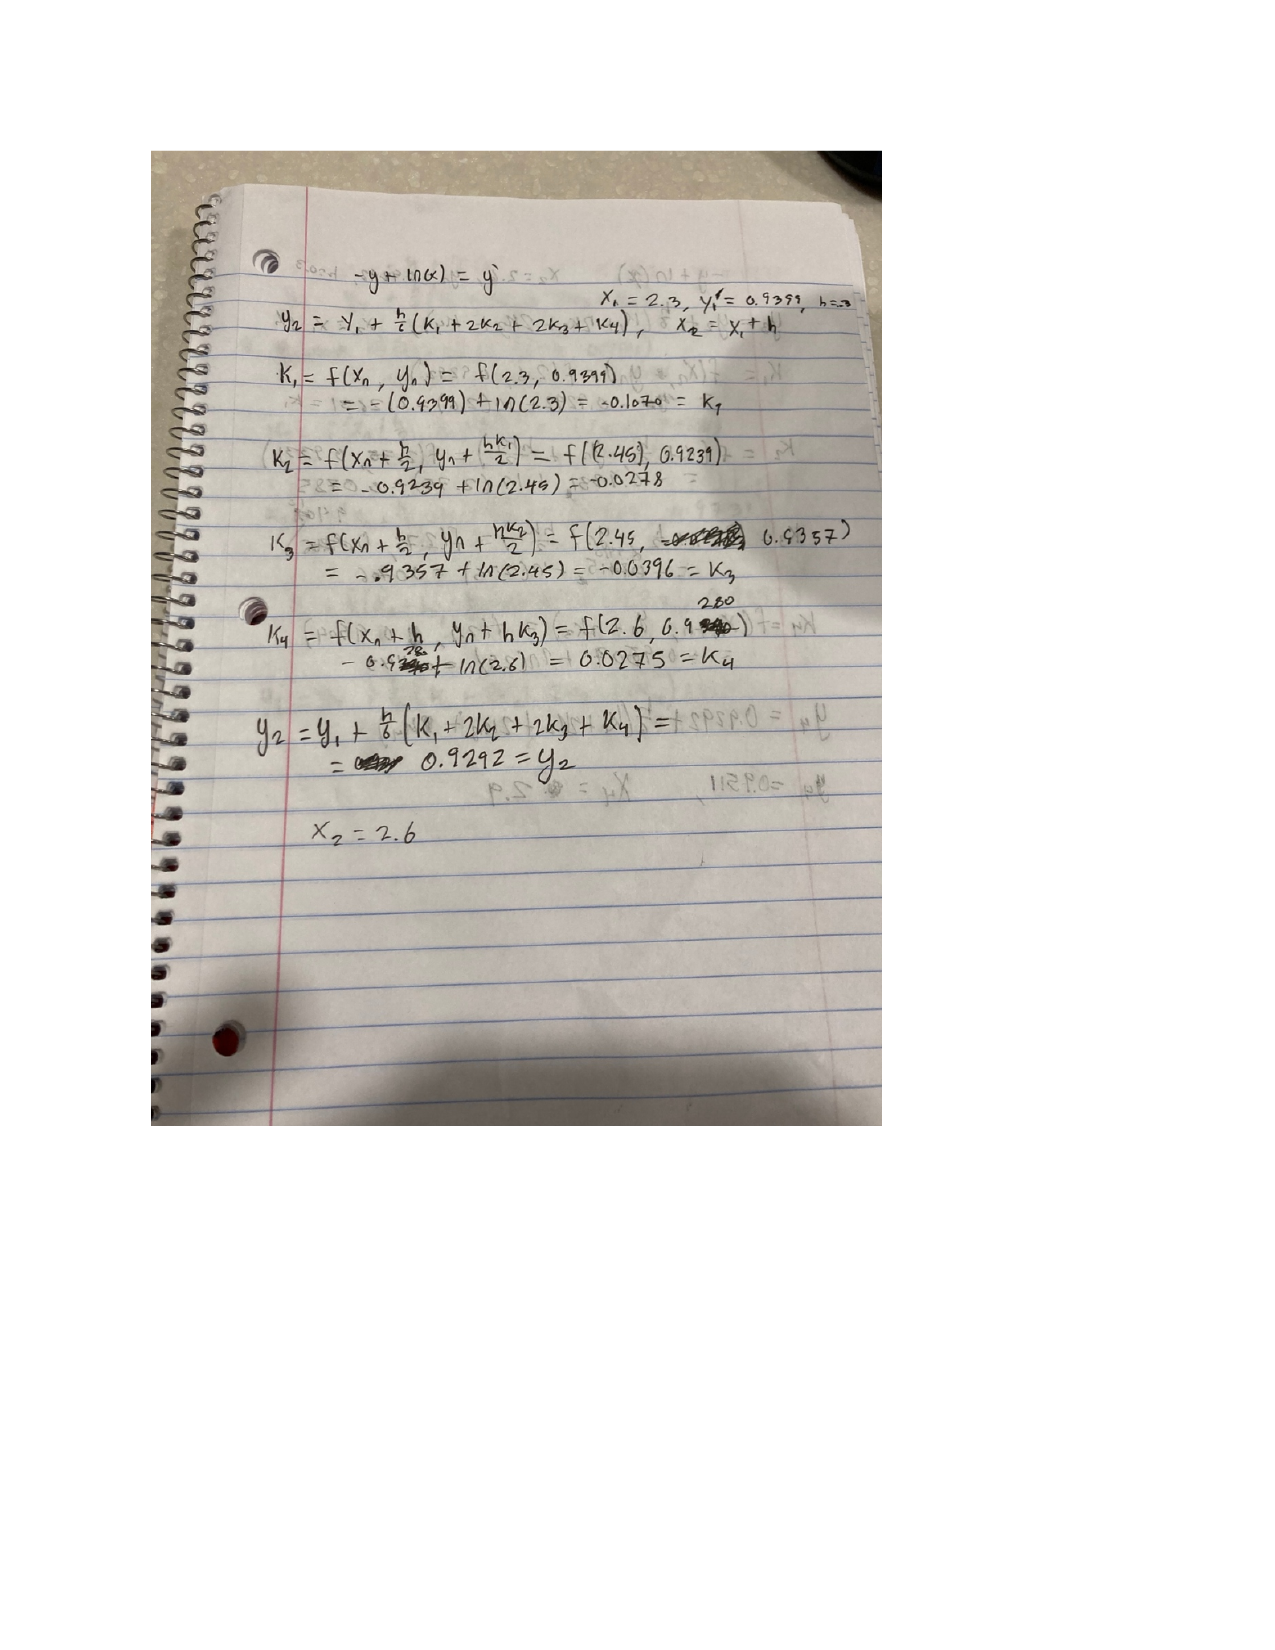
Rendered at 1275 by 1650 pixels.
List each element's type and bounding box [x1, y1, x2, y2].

picture [151, 152, 882, 1125]
